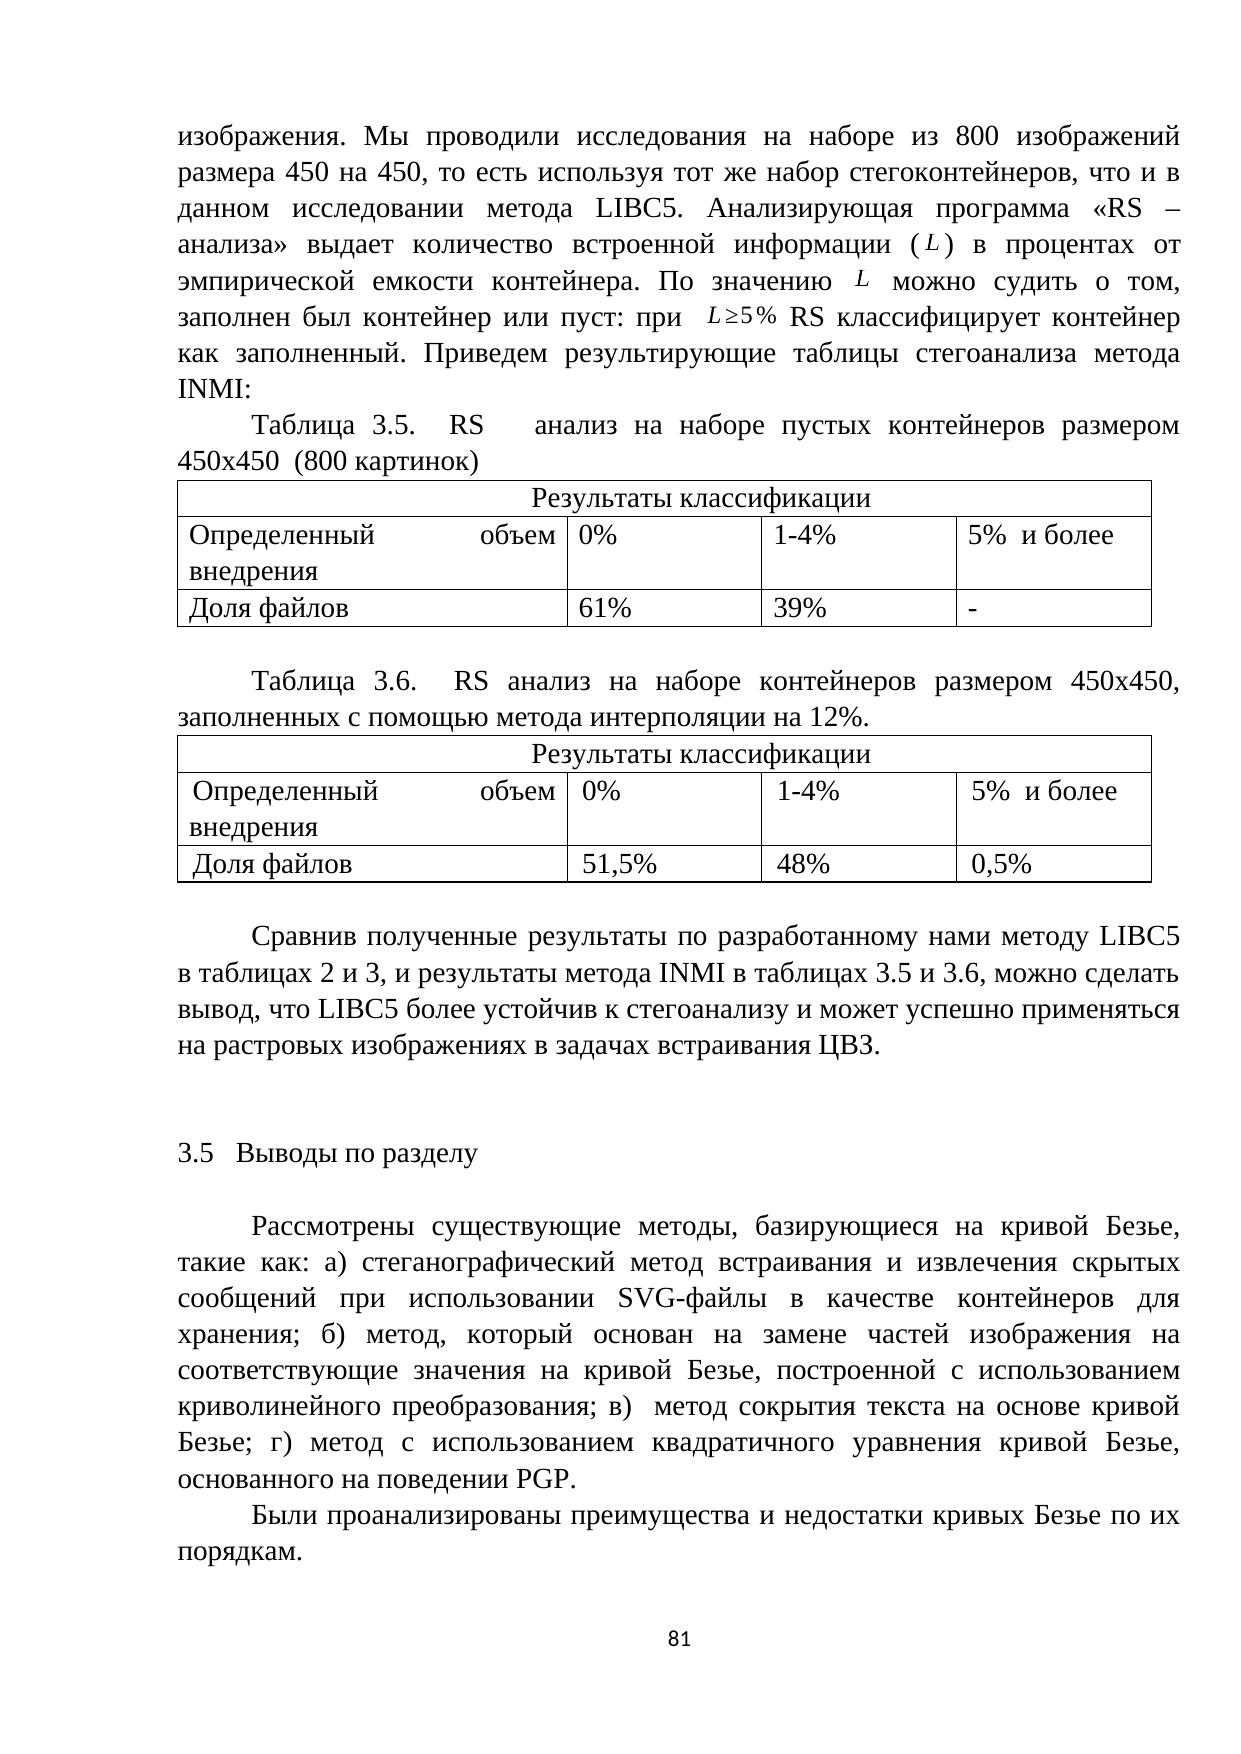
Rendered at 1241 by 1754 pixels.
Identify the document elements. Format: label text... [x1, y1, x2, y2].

table_cell 5% и более [957, 773, 1151, 845]
table_cell 1-4% [762, 773, 956, 845]
text Таблица 3.5. RS анализ на наборе пустых контейнеров размером 450х450 (800 картинок) [177, 407, 1181, 477]
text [177, 118, 1181, 405]
table_header Результаты классификации [178, 481, 1151, 516]
text Были проанализированы преимущества и недостатки кривых Безье по их порядкам. [177, 1497, 1181, 1567]
table_cell 5% и более [957, 517, 1151, 589]
table_cell 39% [762, 590, 956, 626]
table_cell 0% [568, 773, 761, 845]
table_cell 61% [568, 590, 761, 626]
table_cell 1-4% [762, 517, 956, 589]
table_cell Определенный объем внедрения [178, 517, 567, 589]
table_cell 0,5% [957, 846, 1151, 881]
table_cell - [957, 590, 1151, 626]
text Рассмотрены существующие методы, базирующиеся на кривой Безье, такие как: а) стеганографический метод встраивания и извлечения скрытых сообщений при использовании SVG-файлы в качестве контейнеров для хранения; б) метод, который основан на замене частей изображения на соответствующие значения на кривой Безье, построенной с использованием криволинейного преобразования; в) метод сокрытия текста на основе кривой Безье; г) метод с использованием квадратичного уравнения кривой Безье, основанного на поведении PGP. [177, 1208, 1181, 1494]
table_cell Доля файлов [178, 846, 567, 881]
table_cell 0% [568, 517, 761, 589]
table_cell 48% [762, 846, 956, 881]
table_cell Определенный объем внедрения [178, 773, 567, 845]
table_cell 51,5% [568, 846, 761, 881]
text Таблица 3.6. RS анализ на наборе контейнеров размером 450х450, заполненных с помощью метода интерполяции на 12%. [177, 663, 1181, 733]
table_header Результаты классификации [178, 736, 1151, 772]
text Сравнив полученные результаты по разработанному нами методу LIBC5 в таблицах 2 и 3, и результаты метода INMI в таблицах 3.5 и 3.6, можно сделать вывод, что LIBC5 более устойчив к стегоанализу и может успешно применяться на растровых изображениях в задачах встраивания ЦВЗ. [177, 918, 1181, 1061]
table_cell Доля файлов [178, 590, 567, 626]
subtitle 3.5 Выводы по разделу [177, 1135, 1181, 1169]
